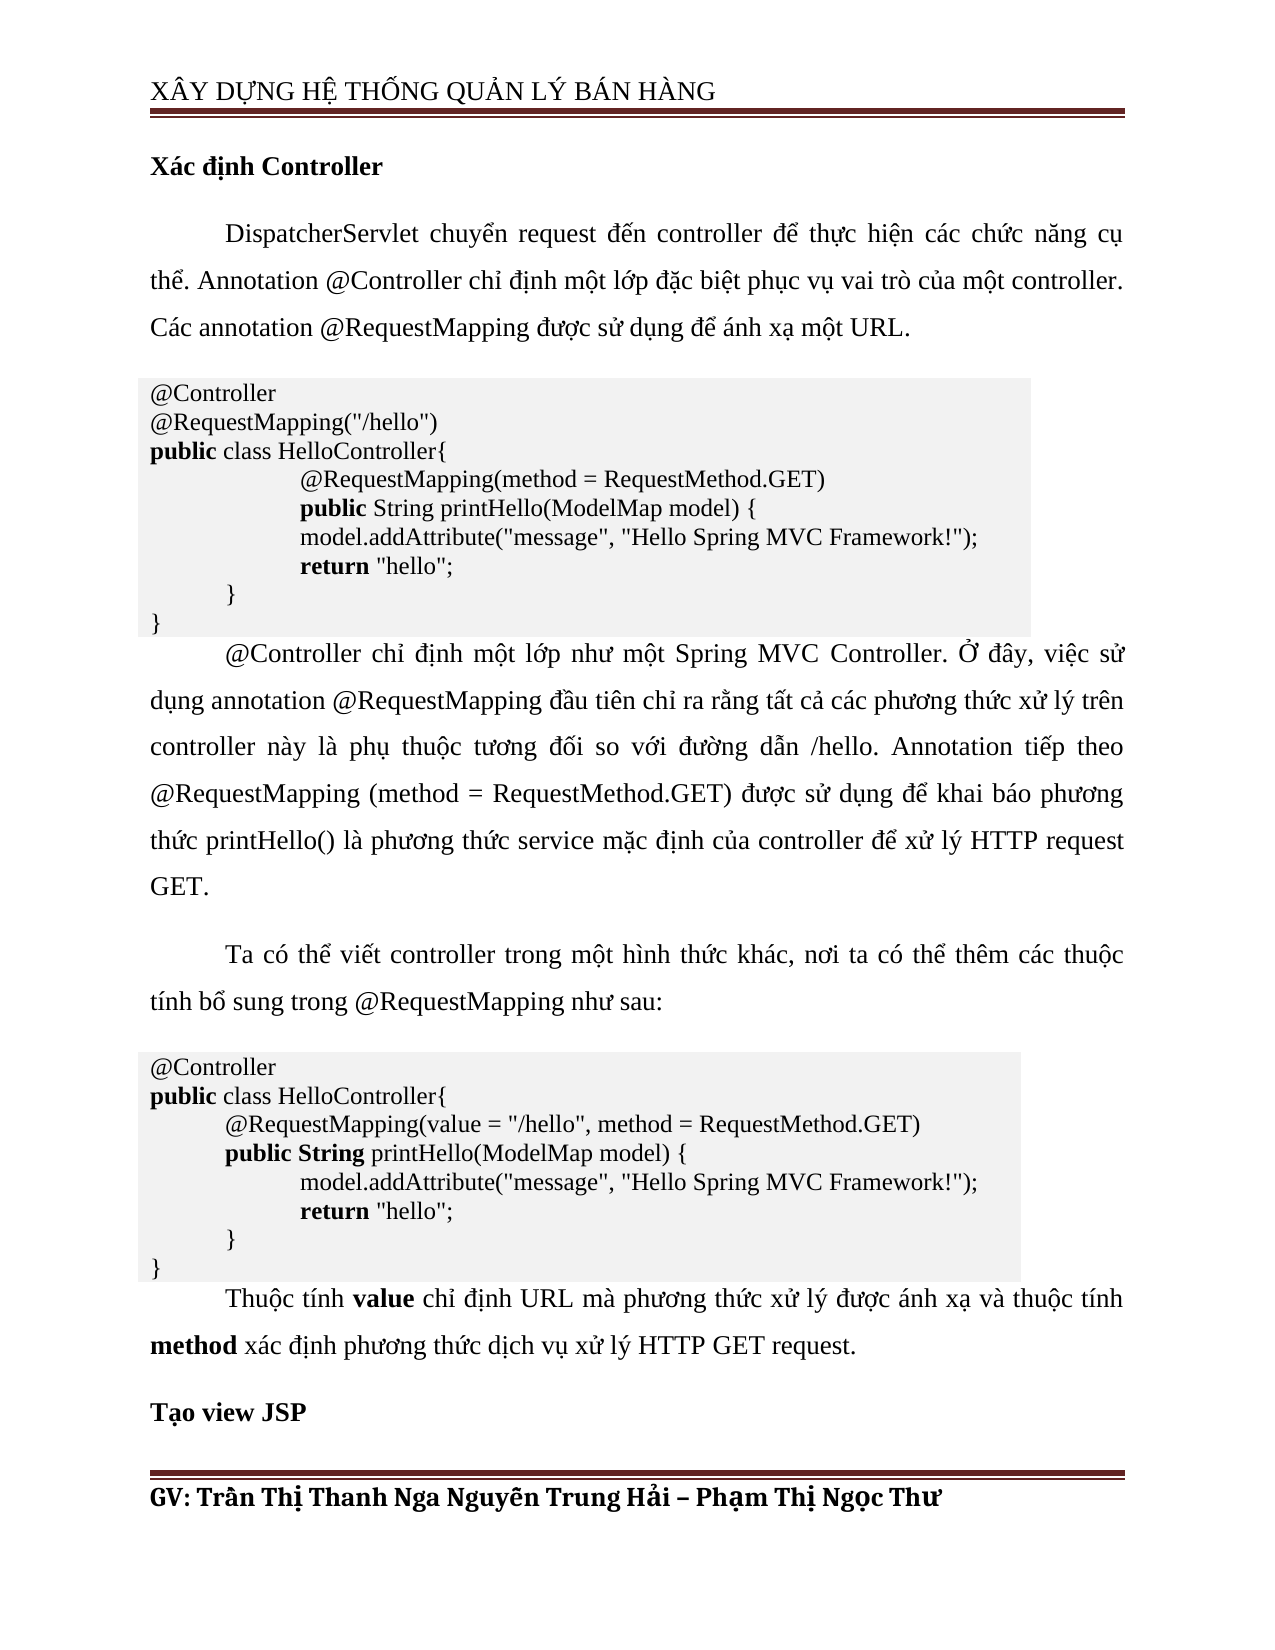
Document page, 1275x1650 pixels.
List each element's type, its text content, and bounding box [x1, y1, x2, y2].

text Xác định Controller [150, 150, 1125, 181]
table_header @Controller public class HelloController{ @RequestMapping(value = "/hello", method = RequestMethod.GET) public String printHello(ModelMap model) { model.addAttribute("message", "Hello Spring MVC Framework!"); return "hello"; } } [138, 1052, 1021, 1282]
text Ta có thể viết controller trong một hình thức khác, nơi ta có thể thêm các thuộc tính bổ sung trong @RequestMapping như sau: [150, 938, 1125, 1016]
text Tạo view JSP [150, 1396, 1125, 1427]
text @Controller chỉ định một lớp như một Spring MVC Controller. Ở đây, việc sử dụng annotation @RequestMapping đầu tiên chỉ ra rằng tất cả các phương thức xử lý trên controller này là phụ thuộc tương đối so với đường dẫn /hello. Annotation tiếp theo @RequestMapping (method = RequestMethod.GET) được sử dụng để khai báo phương thức printHello() là phương thức service mặc định của controller để xử lý HTTP request GET. [150, 637, 1125, 902]
text Thuộc tính value chỉ định URL mà phương thức xử lý được ánh xạ và thuộc tính method xác định phương thức dịch vụ xử lý HTTP GET request. [150, 1282, 1125, 1360]
text DispatcherServlet chuyển request đến controller để thực hiện các chức năng cụ thể. Annotation @Controller chỉ định một lớp đặc biệt phục vụ vai trò của một controller. Các annotation @RequestMapping được sử dụng để ánh xạ một URL. [150, 217, 1125, 342]
table_header @Controller @RequestMapping("/hello") public class HelloController{ @RequestMapping(method = RequestMethod.GET) public String printHello(ModelMap model) { model.addAttribute("message", "Hello Spring MVC Framework!"); return "hello"; } } [138, 378, 1031, 637]
